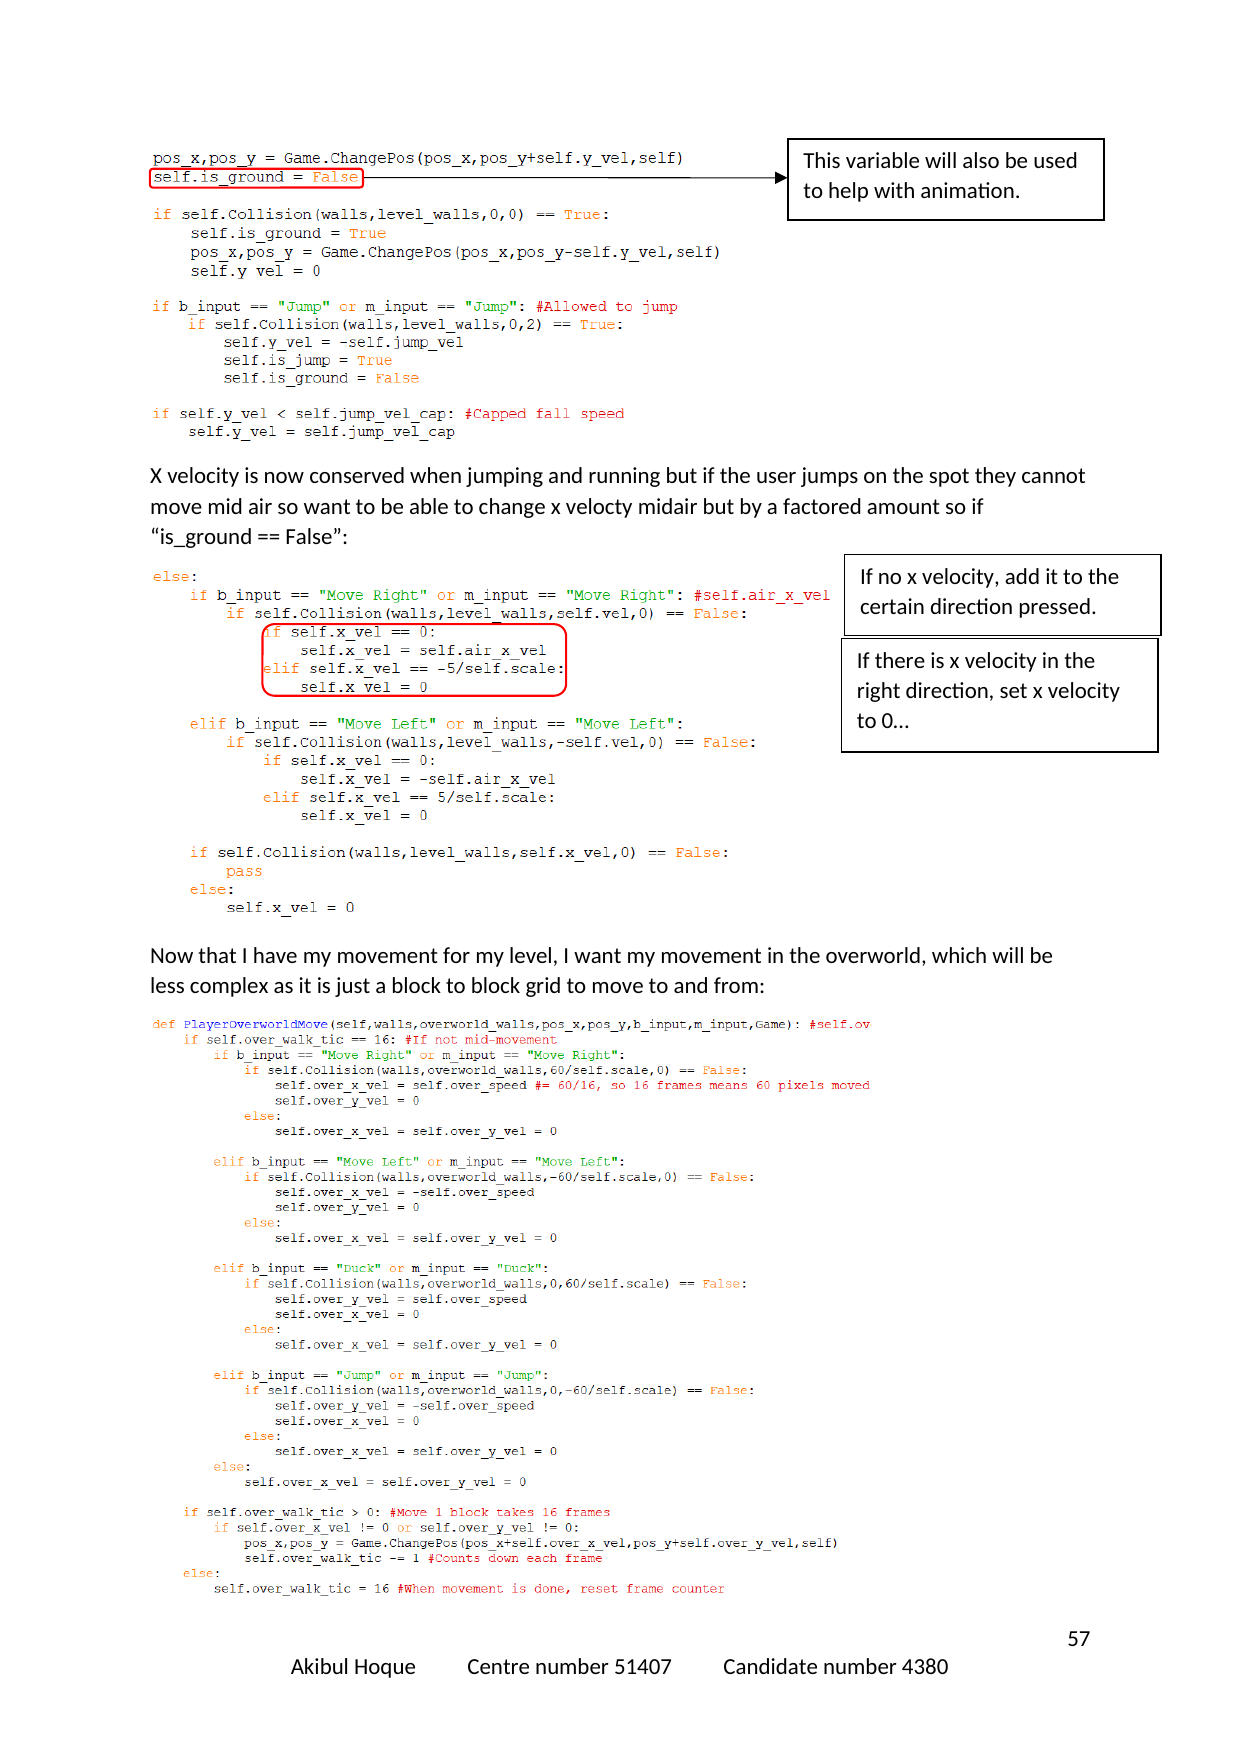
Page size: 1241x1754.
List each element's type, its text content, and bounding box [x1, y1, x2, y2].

text X velocity is now conserved when jumping and running but if the user jumps on the spot they cannot move mid air so want to be able to change x velocty midair but by a factored amount so if “is_ground == False”: [150, 462, 1090, 550]
text Now that I have my movement for my level, I want my movement in the overworld, which will be less complex as it is just a block to block grid to move to and from: [150, 941, 1090, 999]
